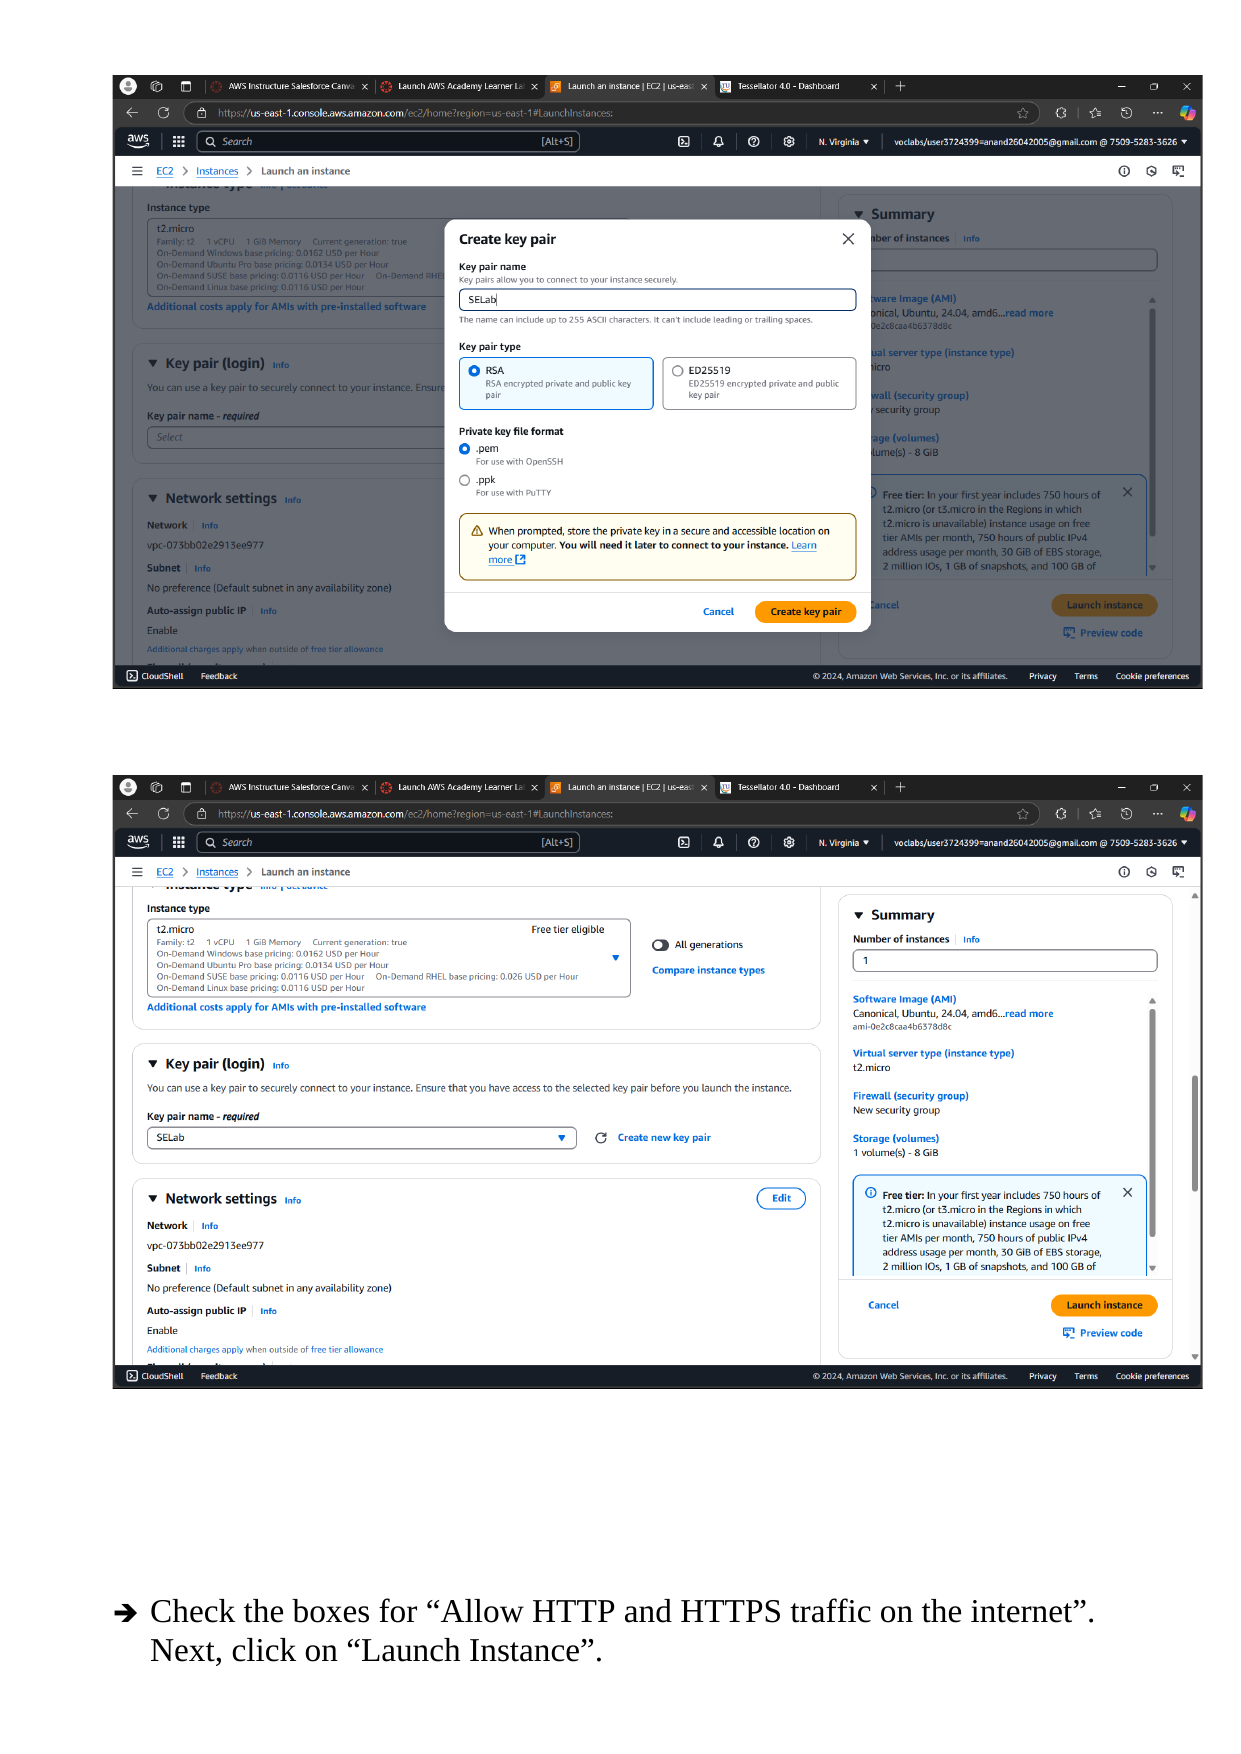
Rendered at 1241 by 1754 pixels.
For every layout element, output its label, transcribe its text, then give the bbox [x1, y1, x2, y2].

picture [112, 75, 1203, 689]
list Check the boxes for “Allow HTTP and HTTPS traffic on the internet”. Next, click on “Launch Instance”. [112, 1591, 1165, 1668]
picture [112, 775, 1203, 1389]
